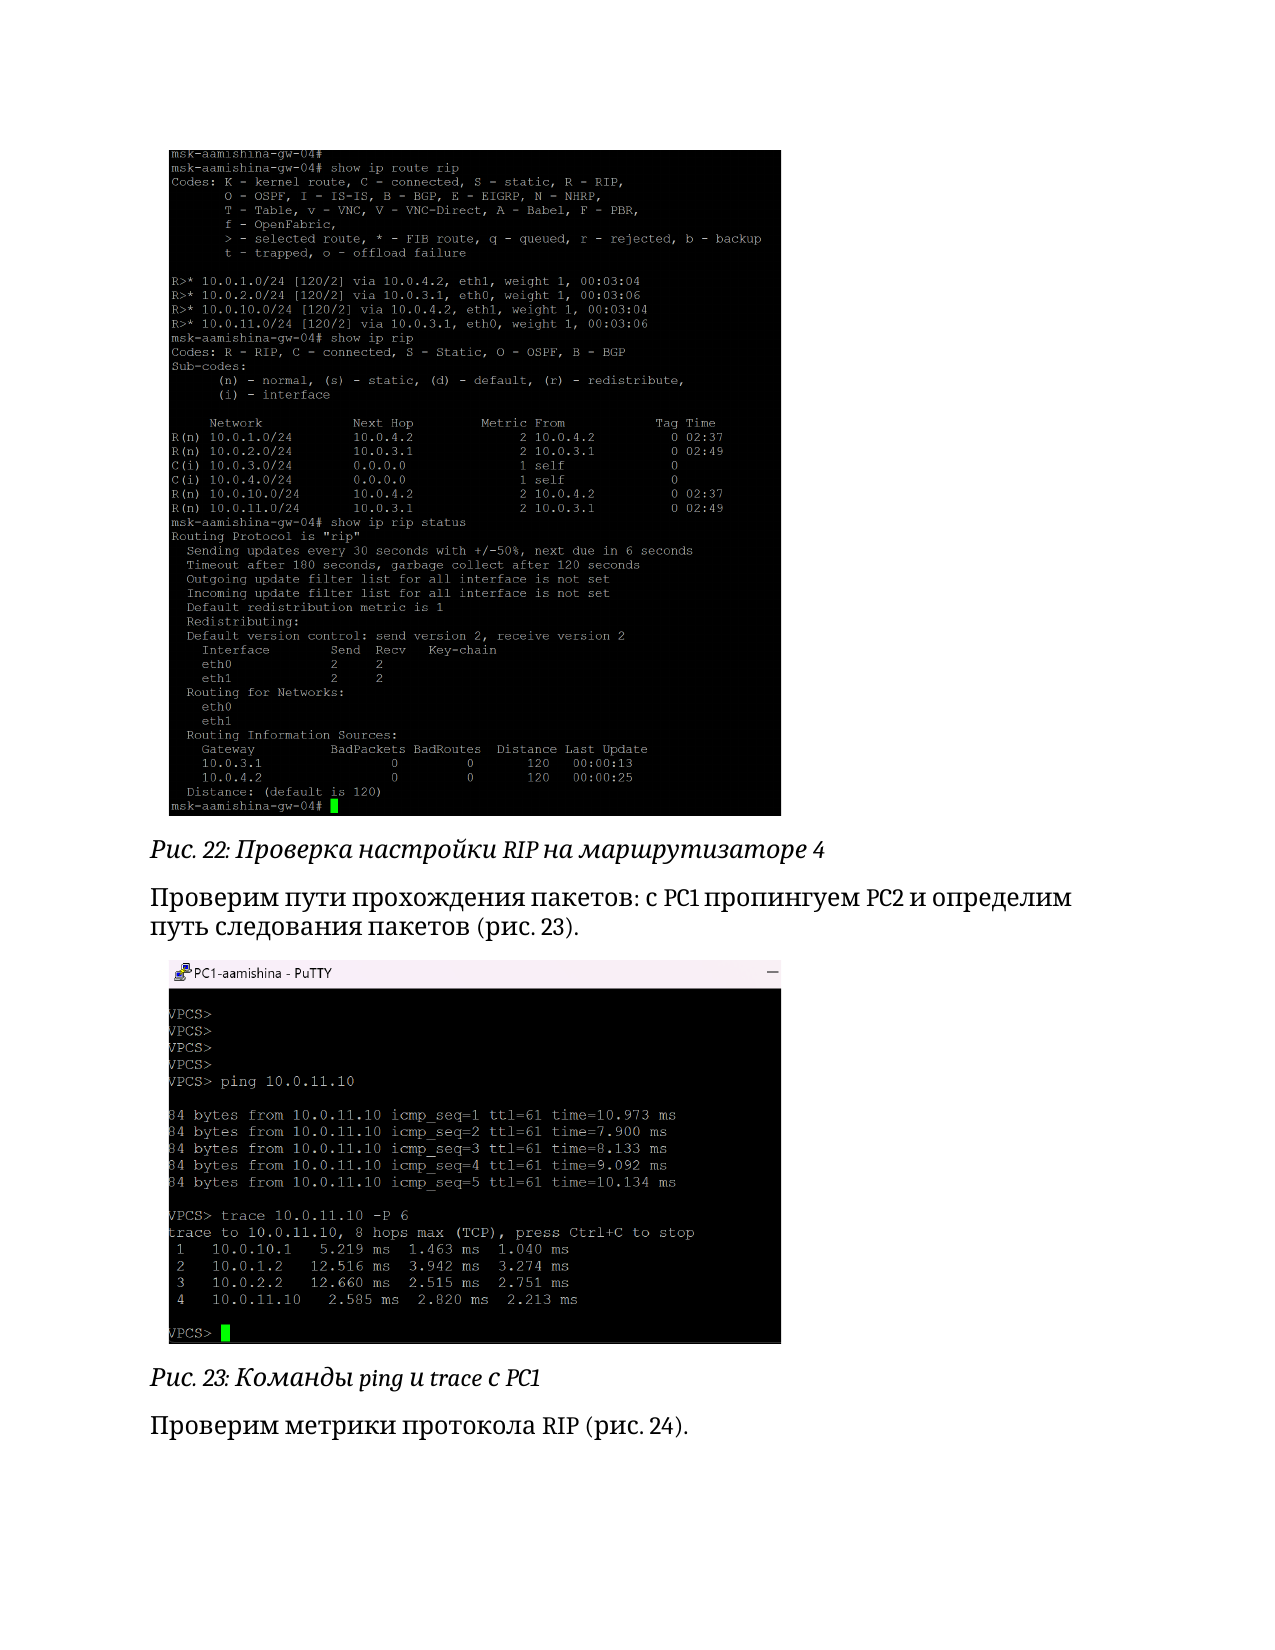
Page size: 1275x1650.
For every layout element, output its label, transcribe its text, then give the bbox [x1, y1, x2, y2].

text Рис. 23: Команды ping и trace с PC1 [150, 1364, 1125, 1393]
picture [168, 150, 782, 816]
text Проверим пути прохождения пакетов: с PC1 пропингуем PC2 и определим путь следования пакетов (рис. 23). [150, 884, 1125, 941]
text Рис. 22: Проверка настройки RIP на маршрутизаторе 4 [150, 836, 1125, 865]
text Проверим метрики протокола RIP (рис. 24). [150, 1412, 1125, 1440]
picture [168, 960, 782, 1344]
